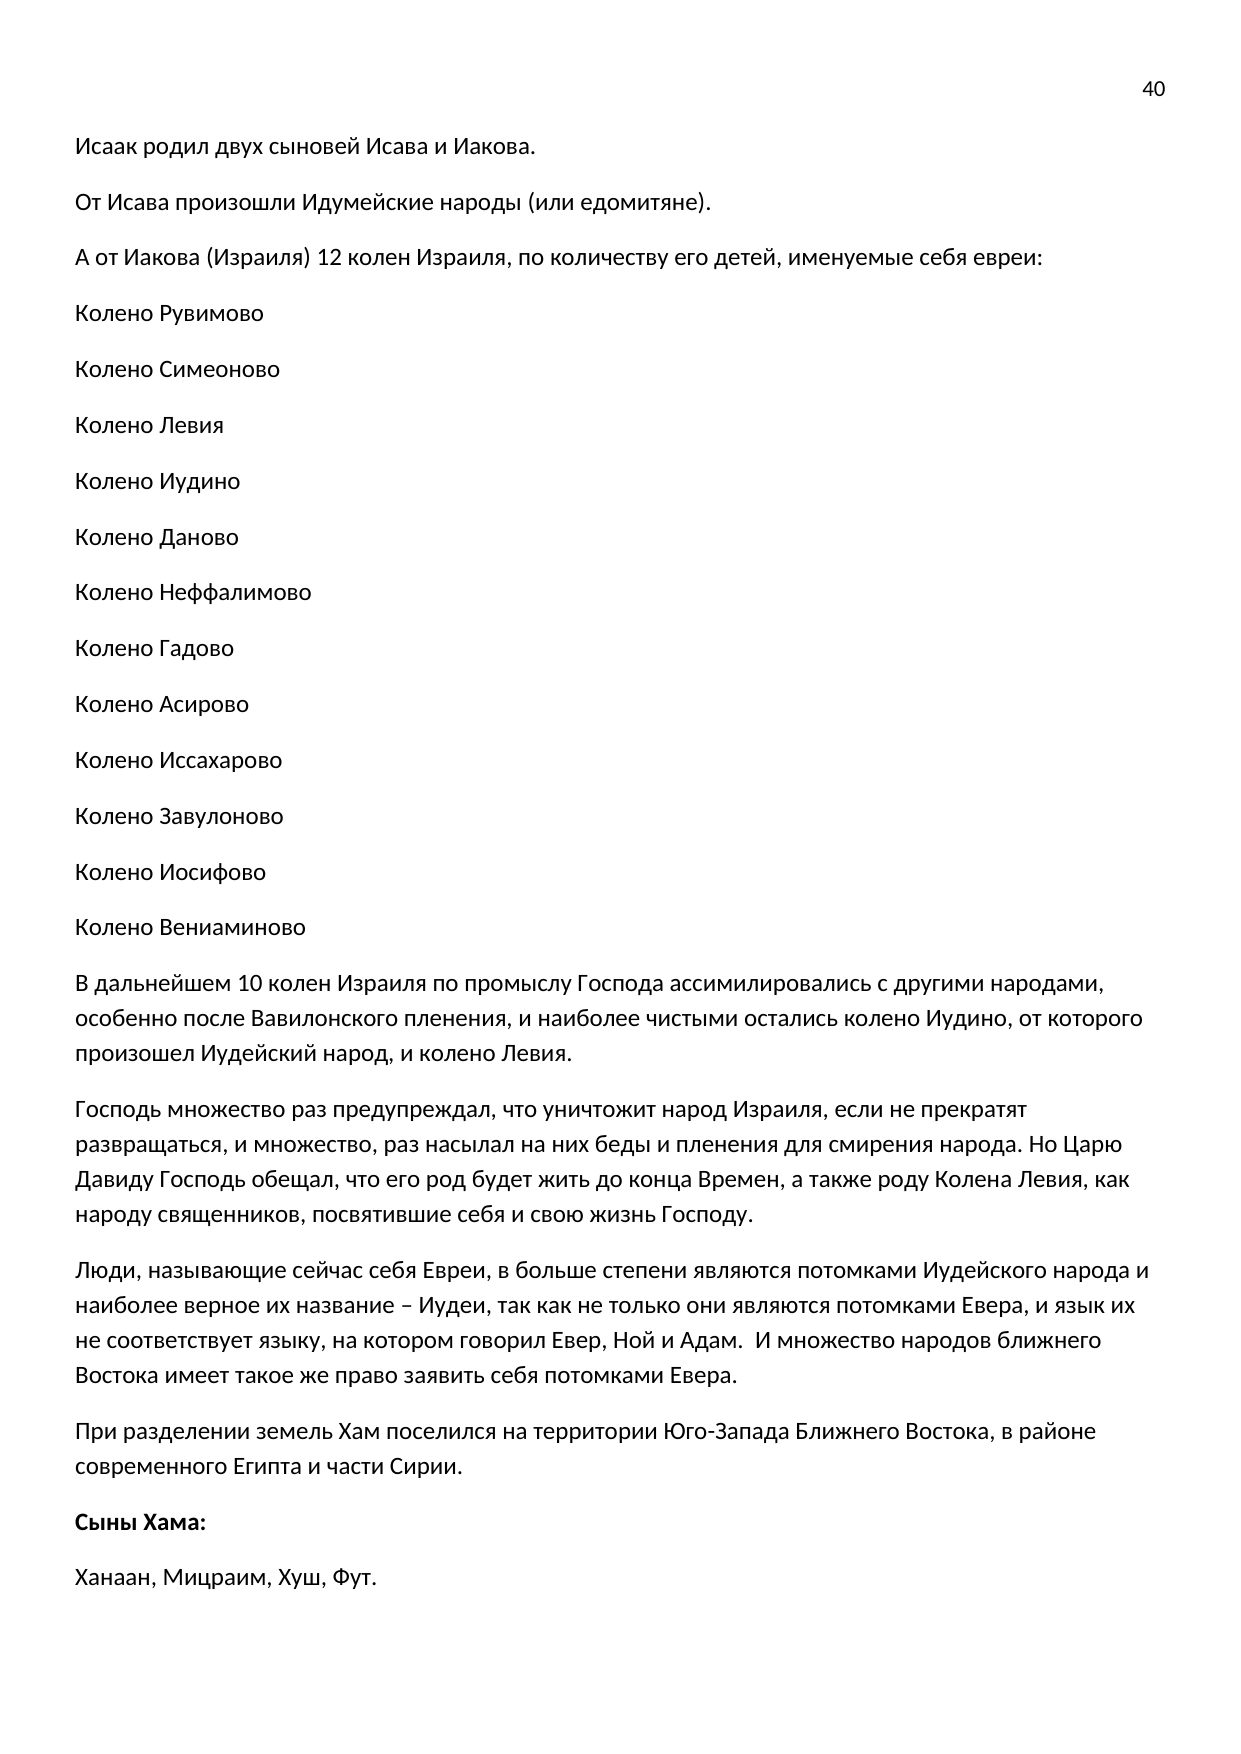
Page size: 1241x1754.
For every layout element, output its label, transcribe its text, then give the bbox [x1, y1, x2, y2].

text Колено Иосифово [75, 856, 1165, 886]
text Колено Гадово [75, 632, 1165, 663]
text При разделении земель Хам поселился на территории Юго-Запада Ближнего Востока, в районе современного Египта и части Сирии. [75, 1415, 1165, 1480]
text Колено Завулоново [75, 800, 1165, 830]
text Колено Иудино [75, 465, 1165, 495]
text Колено Симеоново [75, 353, 1165, 384]
text Люди, называющие сейчас себя Евреи, в больше степени являются потомками Иудейского народа и наиболее верное их название – Иудеи, так как не только они являются потомками Евера, и язык их не соответствует языку, на котором говорил Евер, Ной и Адам. И множество народов ближнего Востока имеет такое же право заявить себя потомками Евера. [75, 1254, 1165, 1389]
text Колено Рувимово [75, 297, 1165, 328]
text Колено Асирово [75, 688, 1165, 719]
text Сыны Хама: [75, 1506, 1165, 1536]
text Колено Левия [75, 409, 1165, 439]
text От Исава произошли Идумейские народы (или едомитяне). [75, 186, 1165, 216]
text Господь множество раз предупреждал, что уничтожит народ Израиля, если не прекратят развращаться, и множество, раз насылал на них беды и пленения для смирения народа. Но Царю Давиду Господь обещал, что его род будет жить до конца Времен, а также роду Колена Левия, как народу священников, посвятившие себя и свою жизнь Господу. [75, 1093, 1165, 1229]
text Колено Неффалимово [75, 576, 1165, 607]
text Ханаан, Мицраим, Хуш, Фут. [75, 1561, 1165, 1592]
text Исаак родил двух сыновей Исава и Иакова. [75, 130, 1165, 160]
text А от Иакова (Израиля) 12 колен Израиля, по количеству его детей, именуемые себя евреи: [75, 241, 1165, 272]
text В дальнейшем 10 колен Израиля по промыслу Господа ассимилировались с другими народами, особенно после Вавилонского пленения, и наиболее чистыми остались колено Иудино, от которого произошел Иудейский народ, и колено Левия. [75, 967, 1165, 1068]
text Колено Иссахарово [75, 744, 1165, 774]
text Колено Даново [75, 521, 1165, 551]
text Колено Вениаминово [75, 911, 1165, 942]
